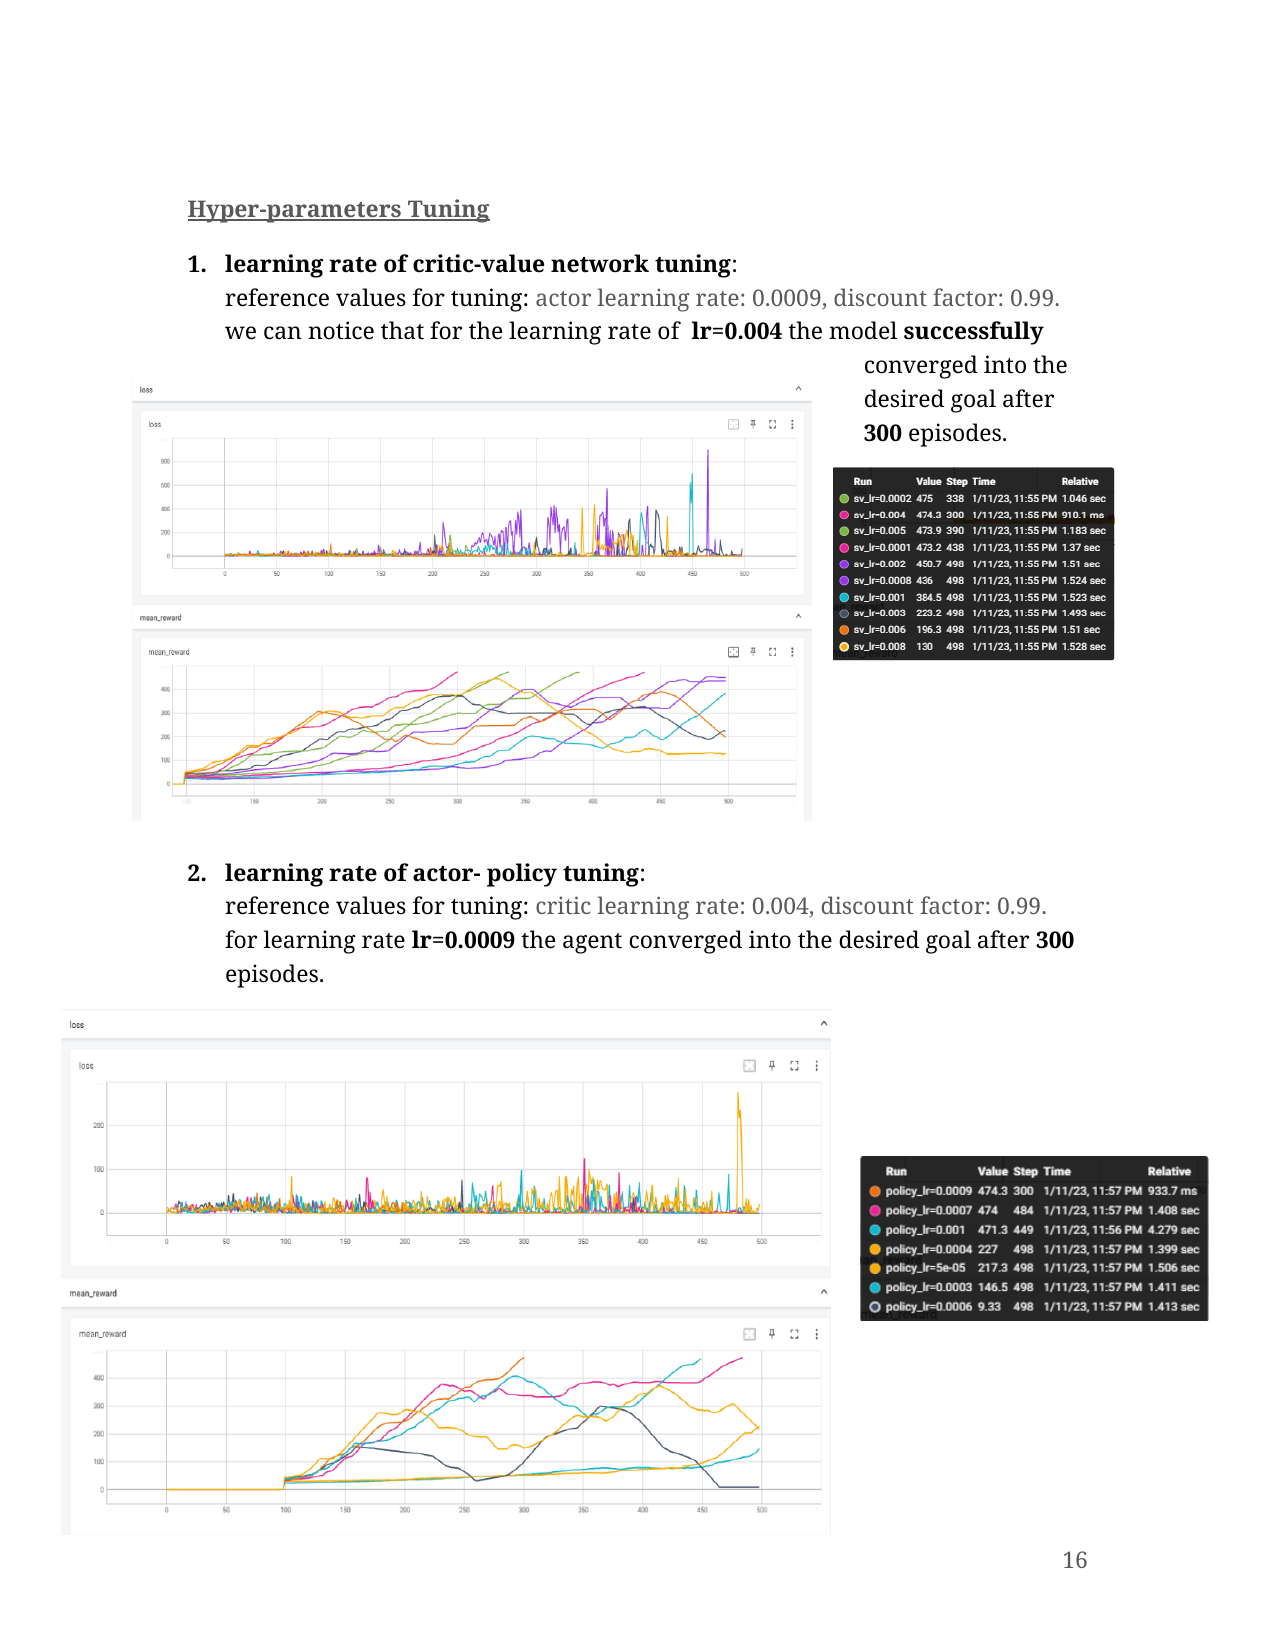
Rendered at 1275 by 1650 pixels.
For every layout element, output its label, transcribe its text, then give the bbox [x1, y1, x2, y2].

picture [61, 1009, 831, 1535]
list learning rate of critic-value network tuning: [187, 248, 1087, 279]
picture [860, 1156, 1209, 1321]
text reference values for tuning: actor learning rate: 0.0009, discount factor: 0.99. we can notice that for the learning rate of lr=0.004 the model successfully converged into the desired goal after 300 episodes. [225, 281, 1087, 448]
list learning rate of actor- policy tuning: [187, 856, 1087, 888]
text reference values for tuning: critic learning rate: 0.004, discount factor: 0.99. for learning rate lr=0.0009 the agent converged into the desired goal after 300 episodes. [225, 890, 1087, 989]
picture [833, 467, 1115, 661]
picture [132, 377, 812, 821]
text Hyper-parameters Tuning [187, 192, 1087, 224]
